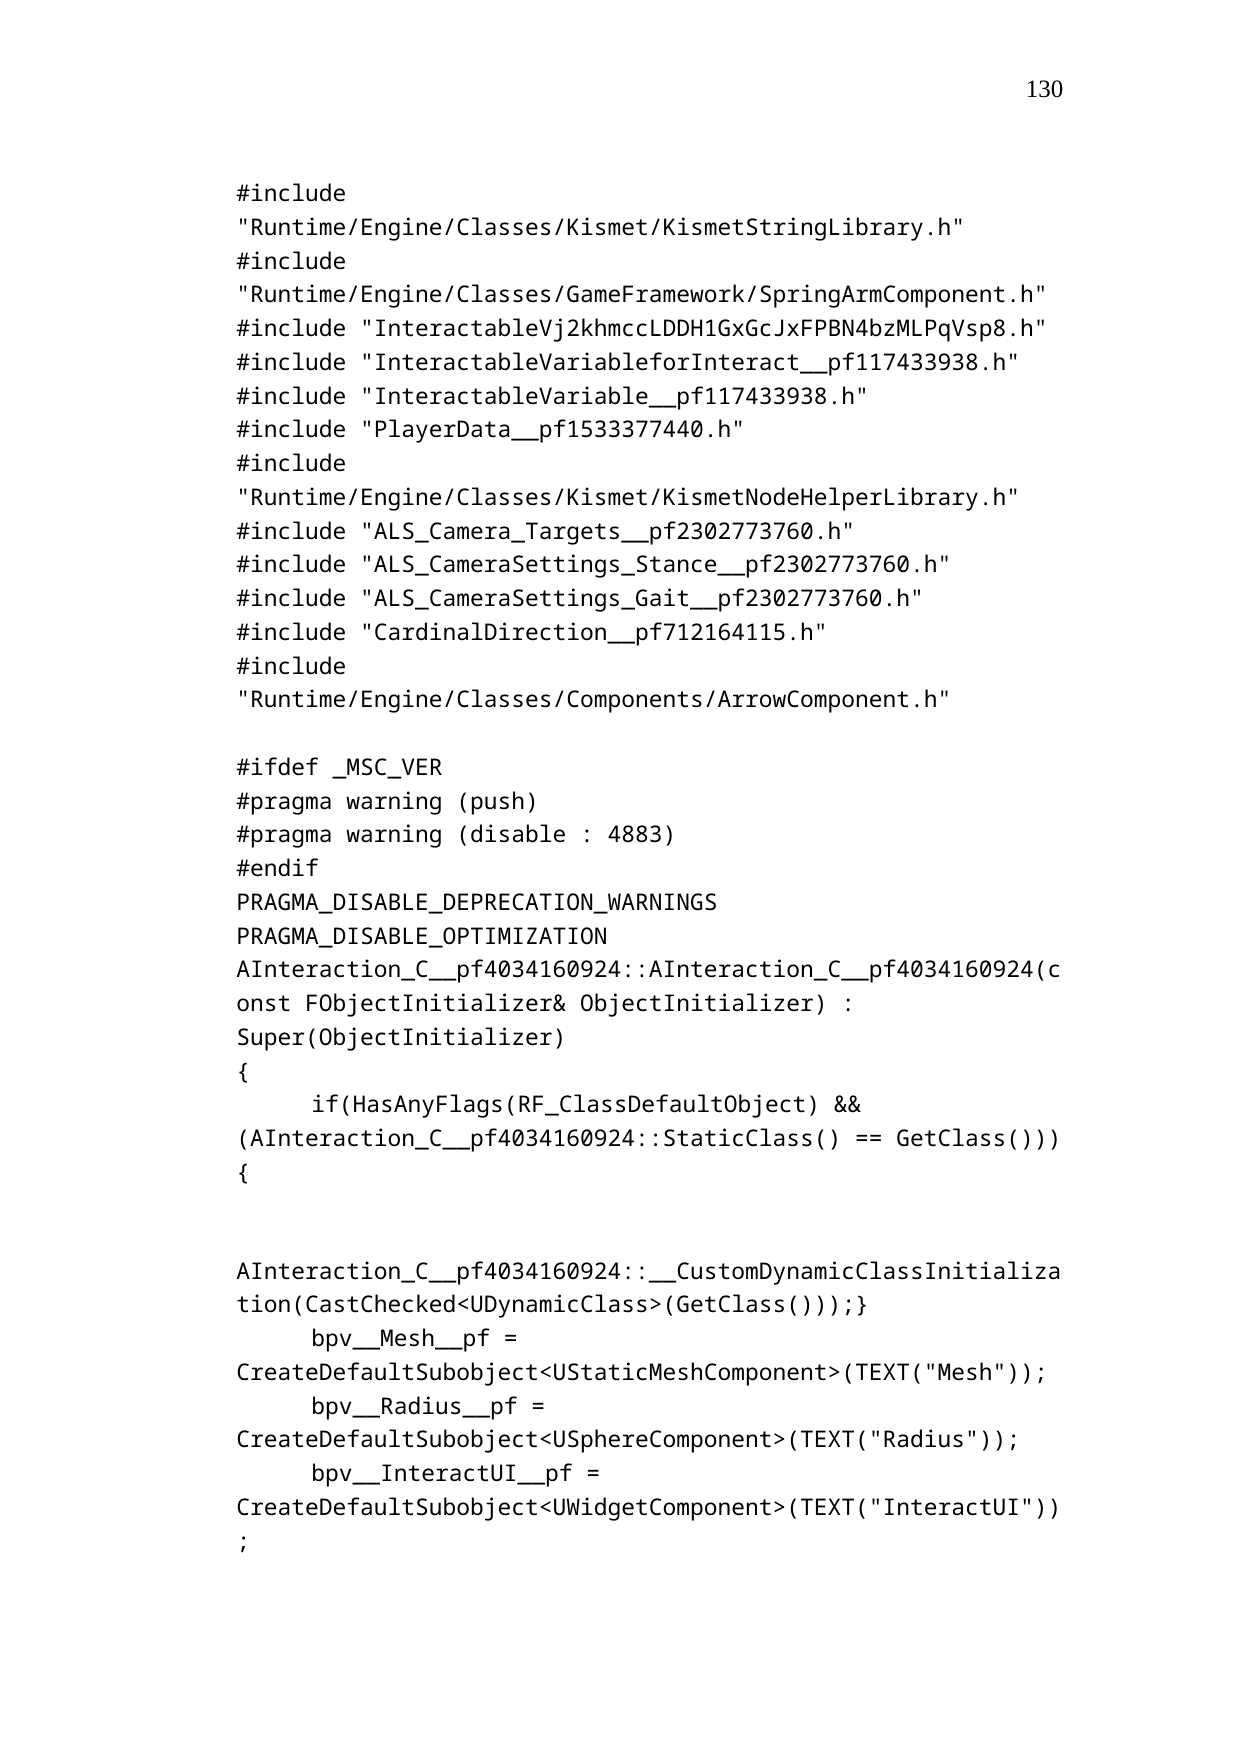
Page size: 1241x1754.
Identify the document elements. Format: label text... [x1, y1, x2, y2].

text bpv__InteractUI__pf = CreateDefaultSubobject<UWidgetComponent>(TEXT("InteractUI")); [236, 1457, 1063, 1556]
text AInteraction_C__pf4034160924::AInteraction_C__pf4034160924(const FObjectInitializer& ObjectInitializer) : Super(ObjectInitializer) [236, 953, 1063, 1052]
text #include "InteractableVariableforInteract__pf117433938.h" [236, 346, 1063, 377]
text #include "InteractableVj2khmccLDDH1GxGcJxFPBN4bzMLPqVsp8.h" [236, 312, 1063, 343]
text bpv__Mesh__pf = CreateDefaultSubobject<UStaticMeshComponent>(TEXT("Mesh")); [236, 1322, 1063, 1387]
text #ifdef _MSC_VER [236, 751, 1063, 782]
text #include "ALS_CameraSettings_Gait__pf2302773760.h" [236, 582, 1063, 613]
text bpv__Radius__pf = CreateDefaultSubobject<USphereComponent>(TEXT("Radius")); [236, 1390, 1063, 1455]
text #include "PlayerData__pf1533377440.h" [236, 413, 1063, 445]
text #endif [236, 852, 1063, 883]
text #include "Runtime/Engine/Classes/Kismet/KismetNodeHelperLibrary.h" [236, 447, 1063, 512]
text #include "InteractableVariable__pf117433938.h" [236, 380, 1063, 411]
text PRAGMA_DISABLE_OPTIMIZATION [236, 920, 1063, 951]
text AInteraction_C__pf4034160924::__CustomDynamicClassInitialization(CastChecked<UDynamicClass>(GetClass()));} [236, 1190, 1063, 1320]
text #include "Runtime/Engine/Classes/Components/ArrowComponent.h" [236, 650, 1063, 715]
text #include "CardinalDirection__pf712164115.h" [236, 616, 1063, 647]
text #include "ALS_CameraSettings_Stance__pf2302773760.h" [236, 548, 1063, 580]
text #include "Runtime/Engine/Classes/GameFramework/SpringArmComponent.h" [236, 245, 1063, 310]
text if(HasAnyFlags(RF_ClassDefaultObject) && (AInteraction_C__pf4034160924::StaticClass() == GetClass())){ [236, 1088, 1063, 1187]
text #include "Runtime/Engine/Classes/Kismet/KismetStringLibrary.h" [236, 177, 1063, 242]
text { [236, 1055, 1063, 1086]
text #pragma warning (push) [236, 785, 1063, 816]
text PRAGMA_DISABLE_DEPRECATION_WARNINGS [236, 886, 1063, 917]
text #include "ALS_Camera_Targets__pf2302773760.h" [236, 515, 1063, 546]
text #pragma warning (disable : 4883) [236, 818, 1063, 850]
